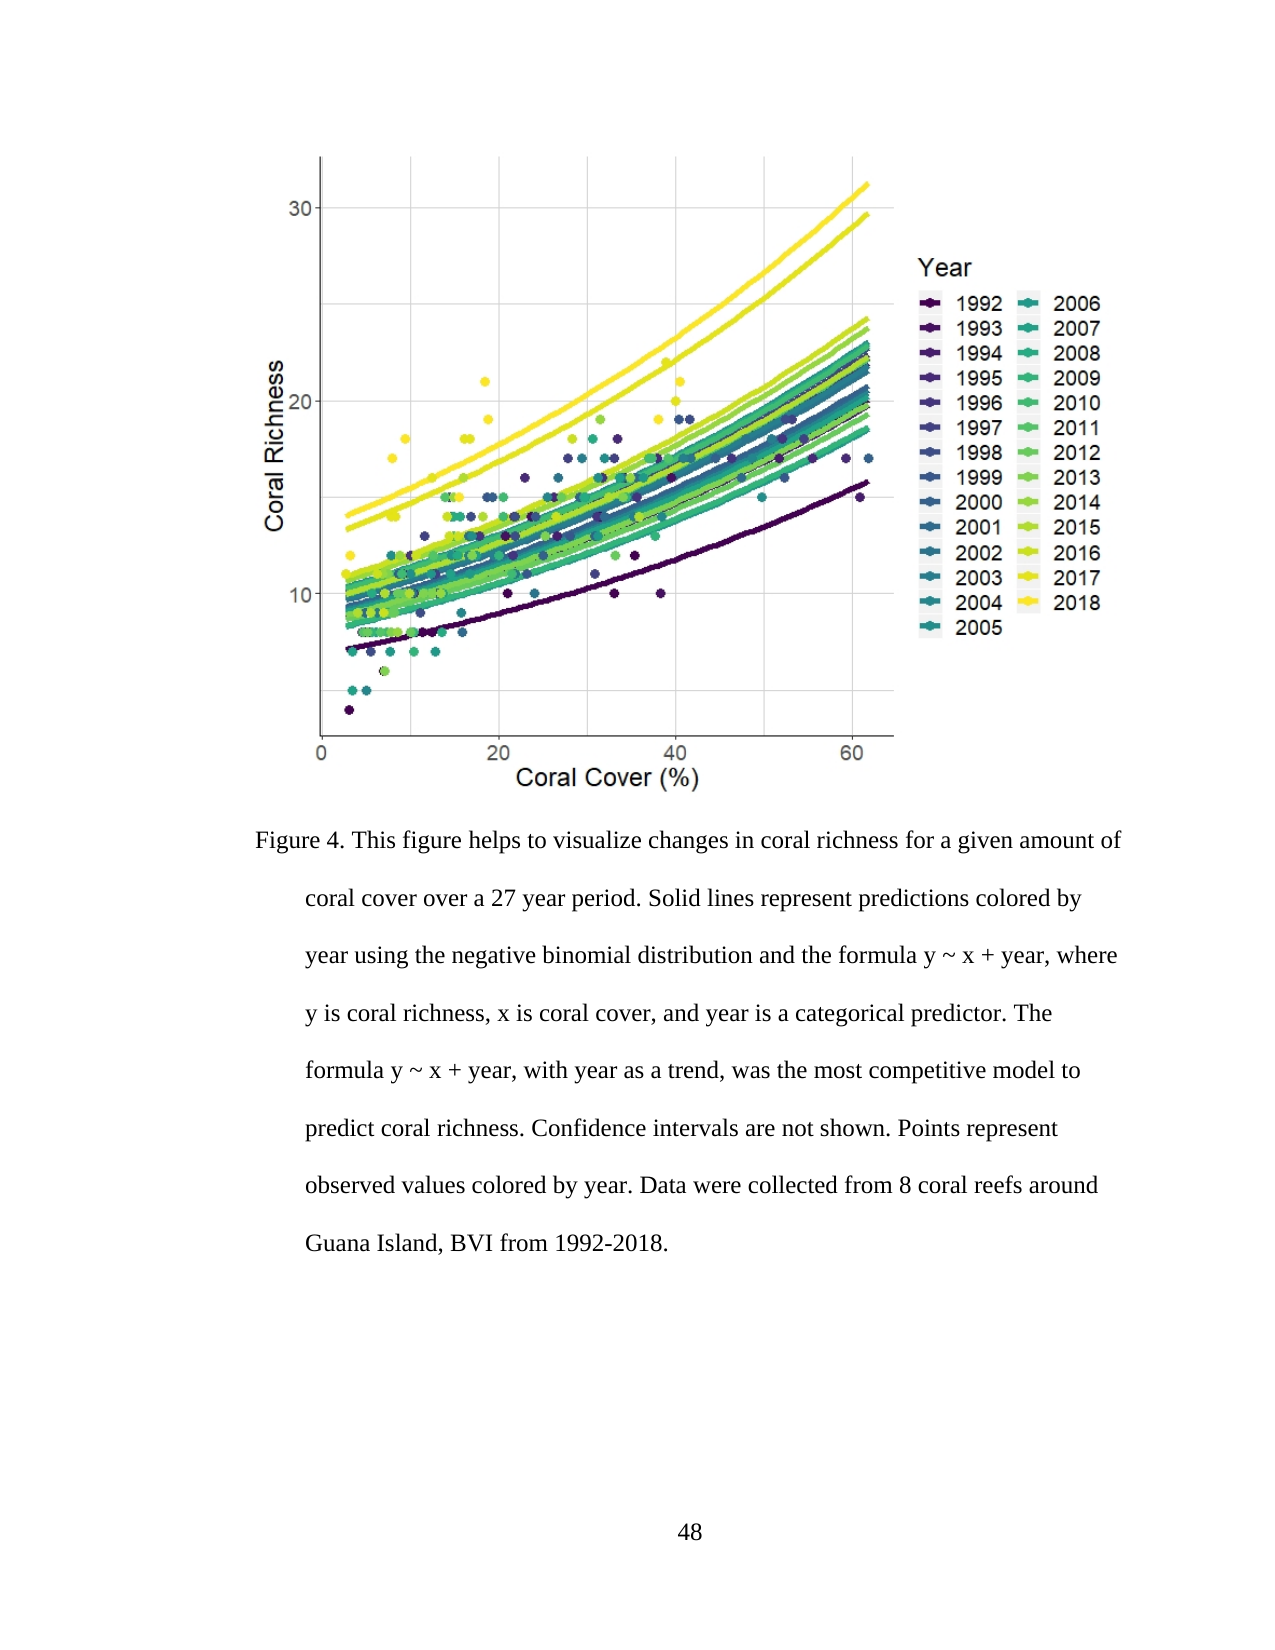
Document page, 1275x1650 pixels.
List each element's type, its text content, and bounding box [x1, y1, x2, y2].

subtitle Figure 4. This figure helps to visualize changes in coral richness for a given amount of coral cover over a 27 year period. Solid lines represent predictions colored by year using the negative binomial distribution and the formula y ~ x + year, where y is coral richness, x is coral cover, and year is a categorical predictor. The formula y ~ x + year, with year as a trend, was the most competitive model to predict coral richness. Confidence intervals are not shown. Points represent observed values colored by year. Data were collected from 8 coral reefs around Guana Island, BVI from 1992-2018. [255, 825, 1125, 1256]
picture [255, 150, 1117, 797]
